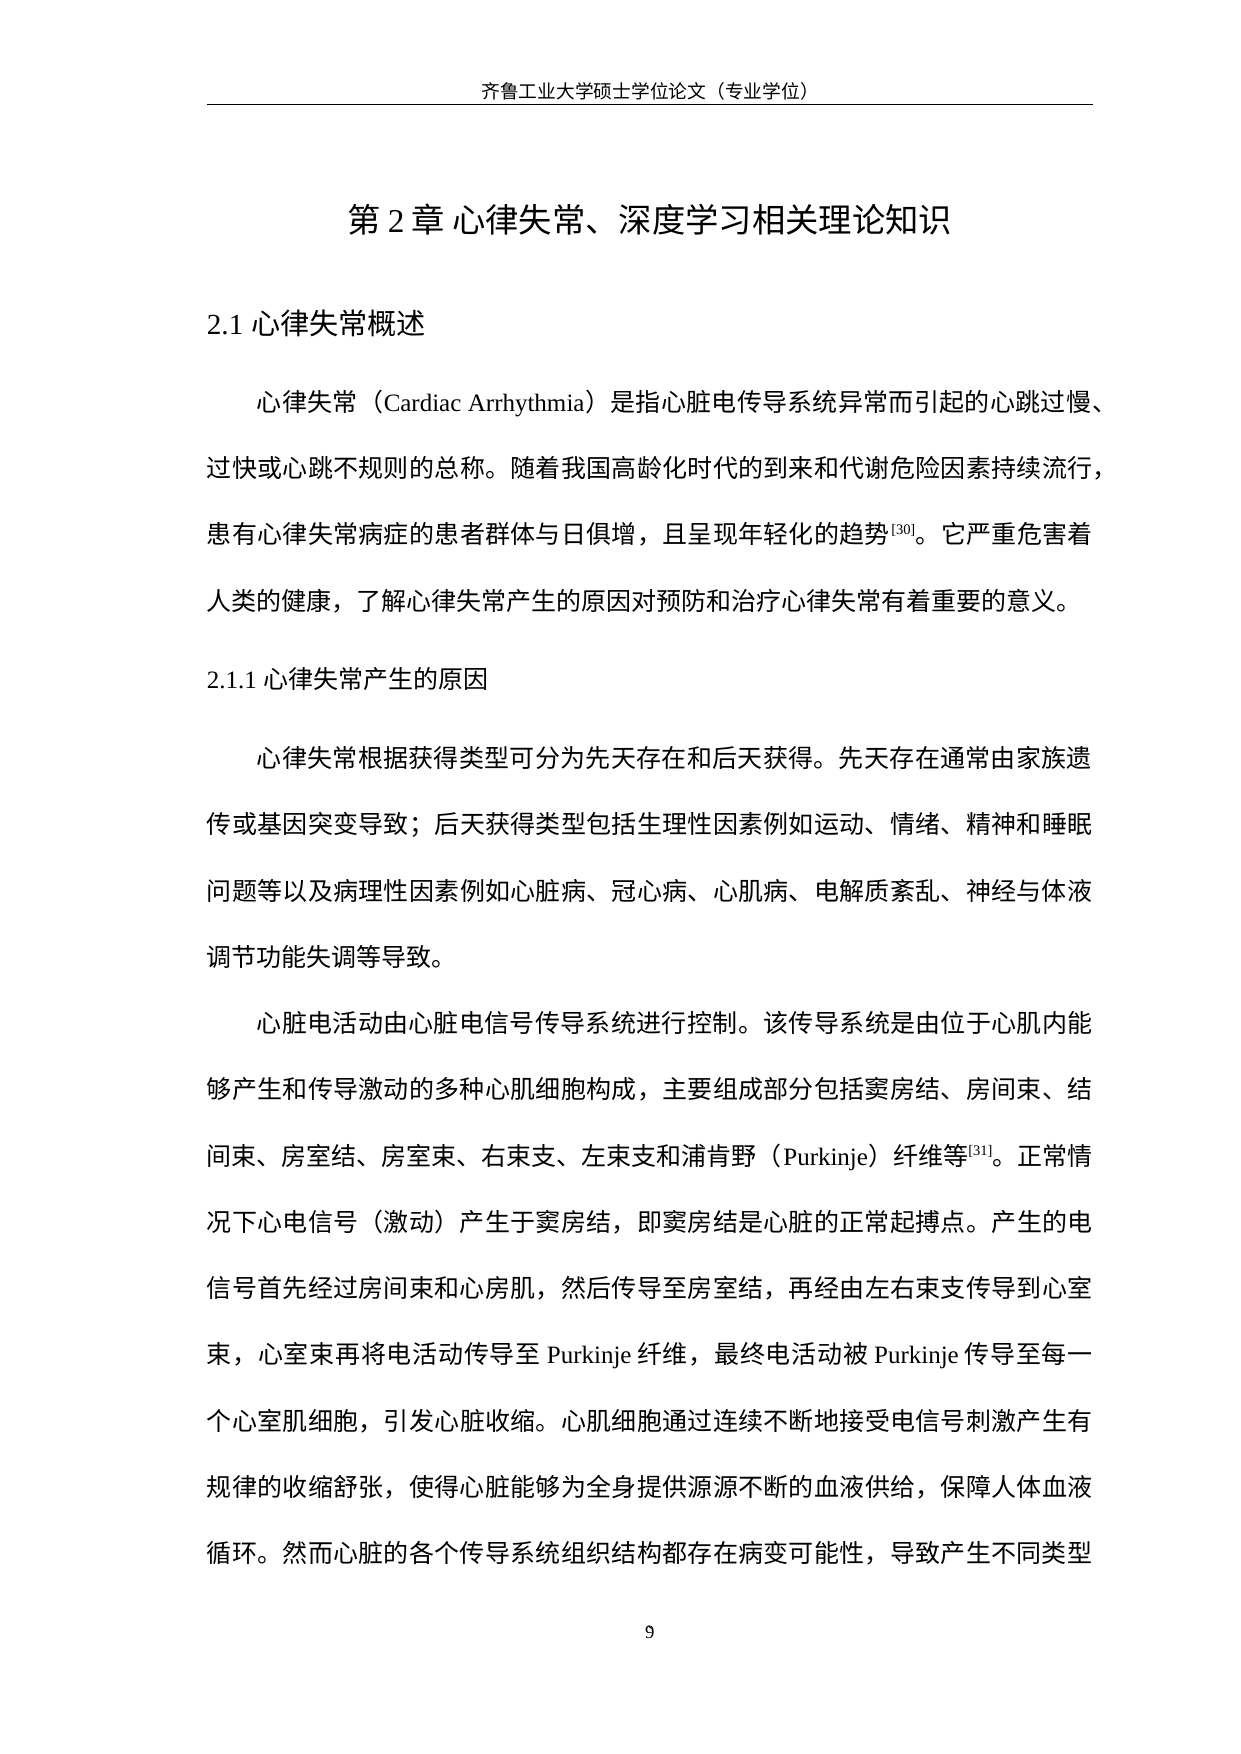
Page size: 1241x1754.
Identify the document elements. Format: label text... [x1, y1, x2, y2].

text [207, 989, 1093, 1585]
text 2.1 心律失常概述 [207, 289, 1093, 355]
text 第2章 心律失常、深度学习相关理论知识 [207, 185, 1093, 251]
text 心律失常根据获得类型可分为先天存在和后天获得。先天存在通常由家族遗传或基因突变导致；后天获得类型包括生理性因素例如运动、情绪、精神和睡眠问题等以及病理性因素例如心脏病、冠心病、心肌病、电解质紊乱、神经与体液调节功能失调等导致。 [207, 724, 1093, 989]
text 心律失常（Cardiac Arrhythmia）是指心脏电传导系统异常而引起的心跳过慢、过快或心跳不规则的总称。随着我国高龄化时代的到来和代谢危险因素持续流行，患有心律失常病症的患者群体与日俱增，且呈现年轻化的趋势[30]。它严重危害着人类的健康，了解心律失常产生的原因对预防和治疗心律失常有着重要的意义。 [207, 367, 1093, 632]
text 2.1.1 心律失常产生的原因 [207, 645, 1093, 711]
